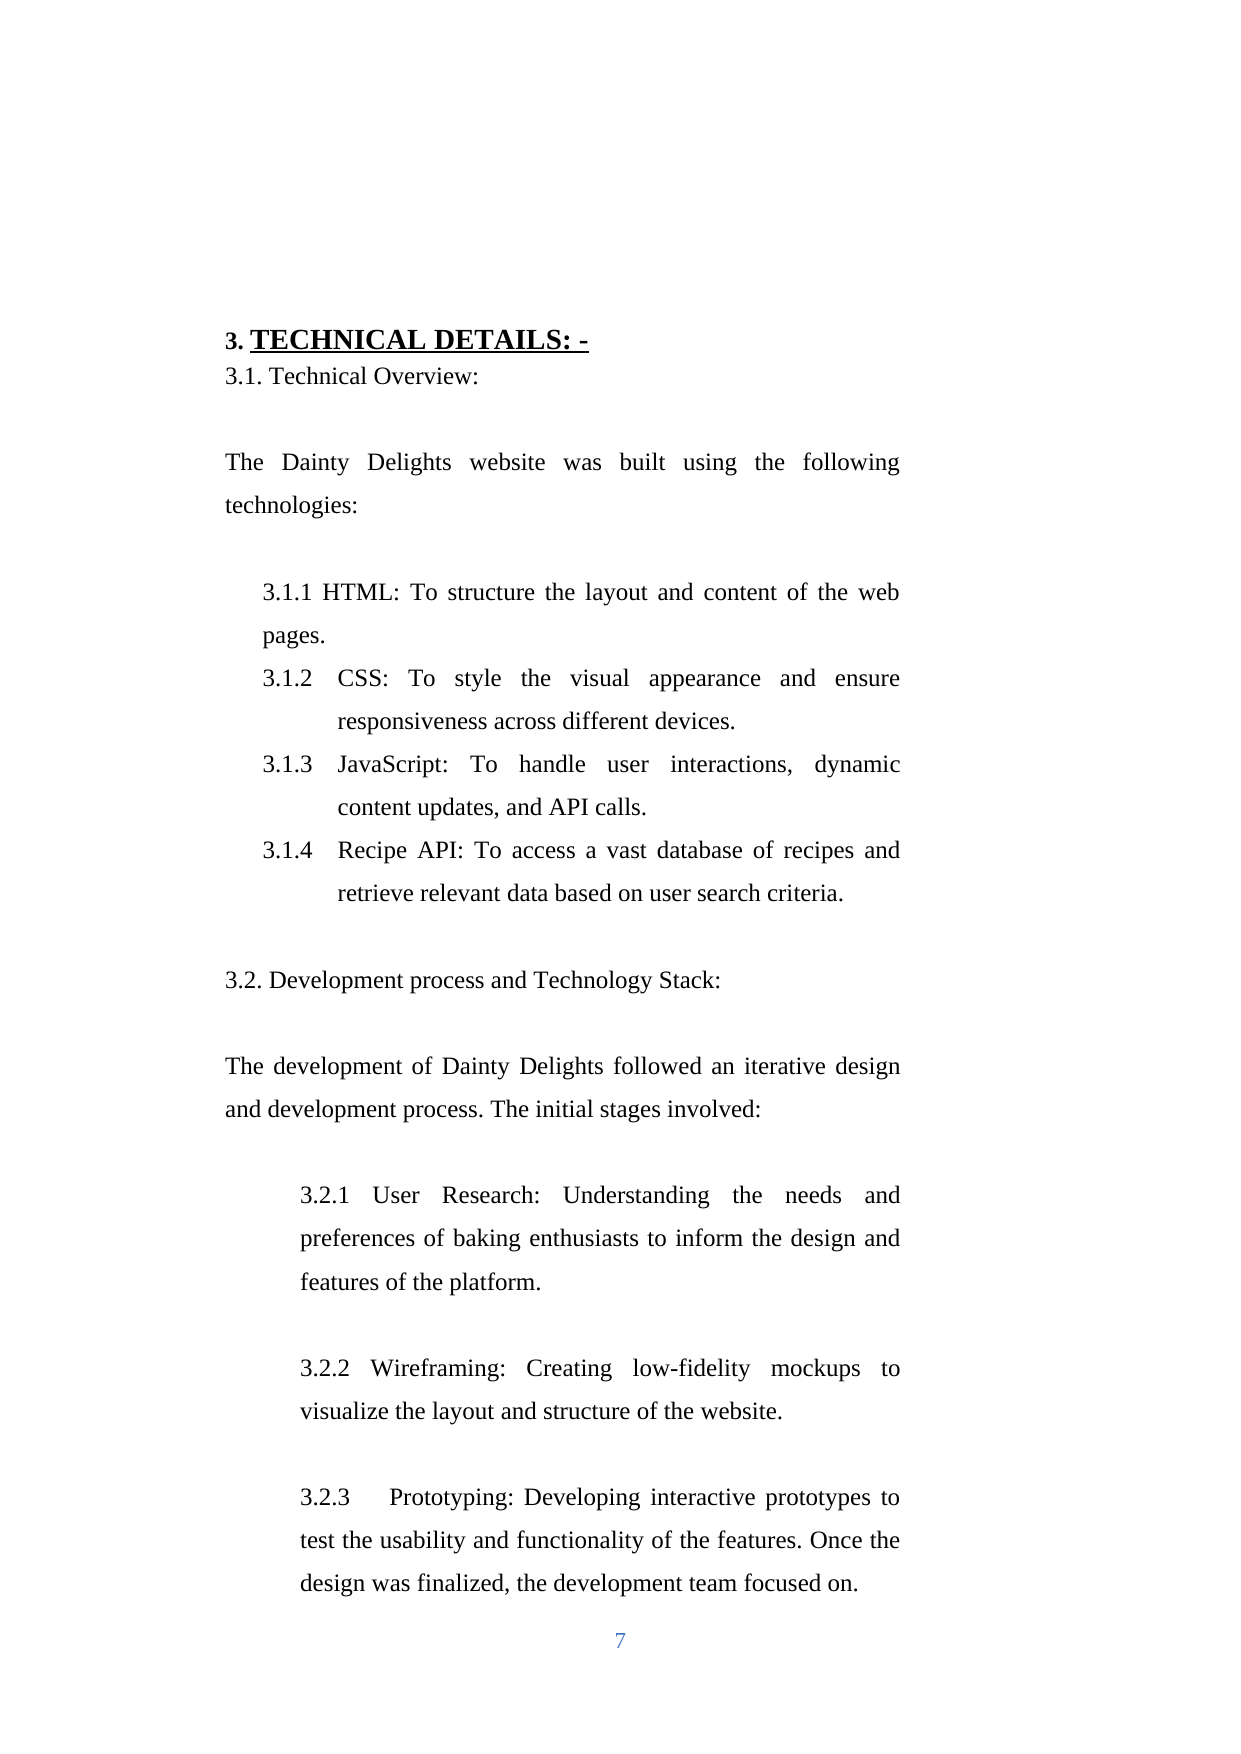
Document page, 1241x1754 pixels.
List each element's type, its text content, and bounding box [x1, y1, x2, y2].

subtitle 3.2.3 Prototyping: Developing interactive prototypes to test the usability and functionality of the features. Once the design was finalized, the development team focused on. [300, 1482, 901, 1597]
subtitle JavaScript: To handle user interactions, dynamic content updates, and API calls. [262, 749, 901, 821]
subtitle The development of Dainty Delights followed an iterative design and development process. The initial stages involved: [225, 1051, 901, 1123]
subtitle 3.2.2 Wireframing: Creating low-fidelity mockups to visualize the layout and structure of the website. [300, 1353, 901, 1425]
subtitle 3. TECHNICAL DETAILS: - [225, 322, 901, 356]
subtitle Recipe API: To access a vast database of recipes and retrieve relevant data based on user search criteria. [262, 835, 901, 907]
subtitle The Dainty Delights website was built using the following technologies: [225, 447, 901, 519]
subtitle 3.1.1 HTML: To structure the layout and content of the web pages. [262, 577, 901, 648]
subtitle 3.2.1 User Research: Understanding the needs and preferences of baking enthusiasts to inform the design and features of the platform. [300, 1180, 901, 1295]
subtitle 3.1. Technical Overview: [225, 361, 901, 390]
subtitle 3.2. Development process and Technology Stack: [150, 965, 901, 993]
subtitle CSS: To style the visual appearance and ensure responsiveness across different devices. [262, 663, 901, 735]
